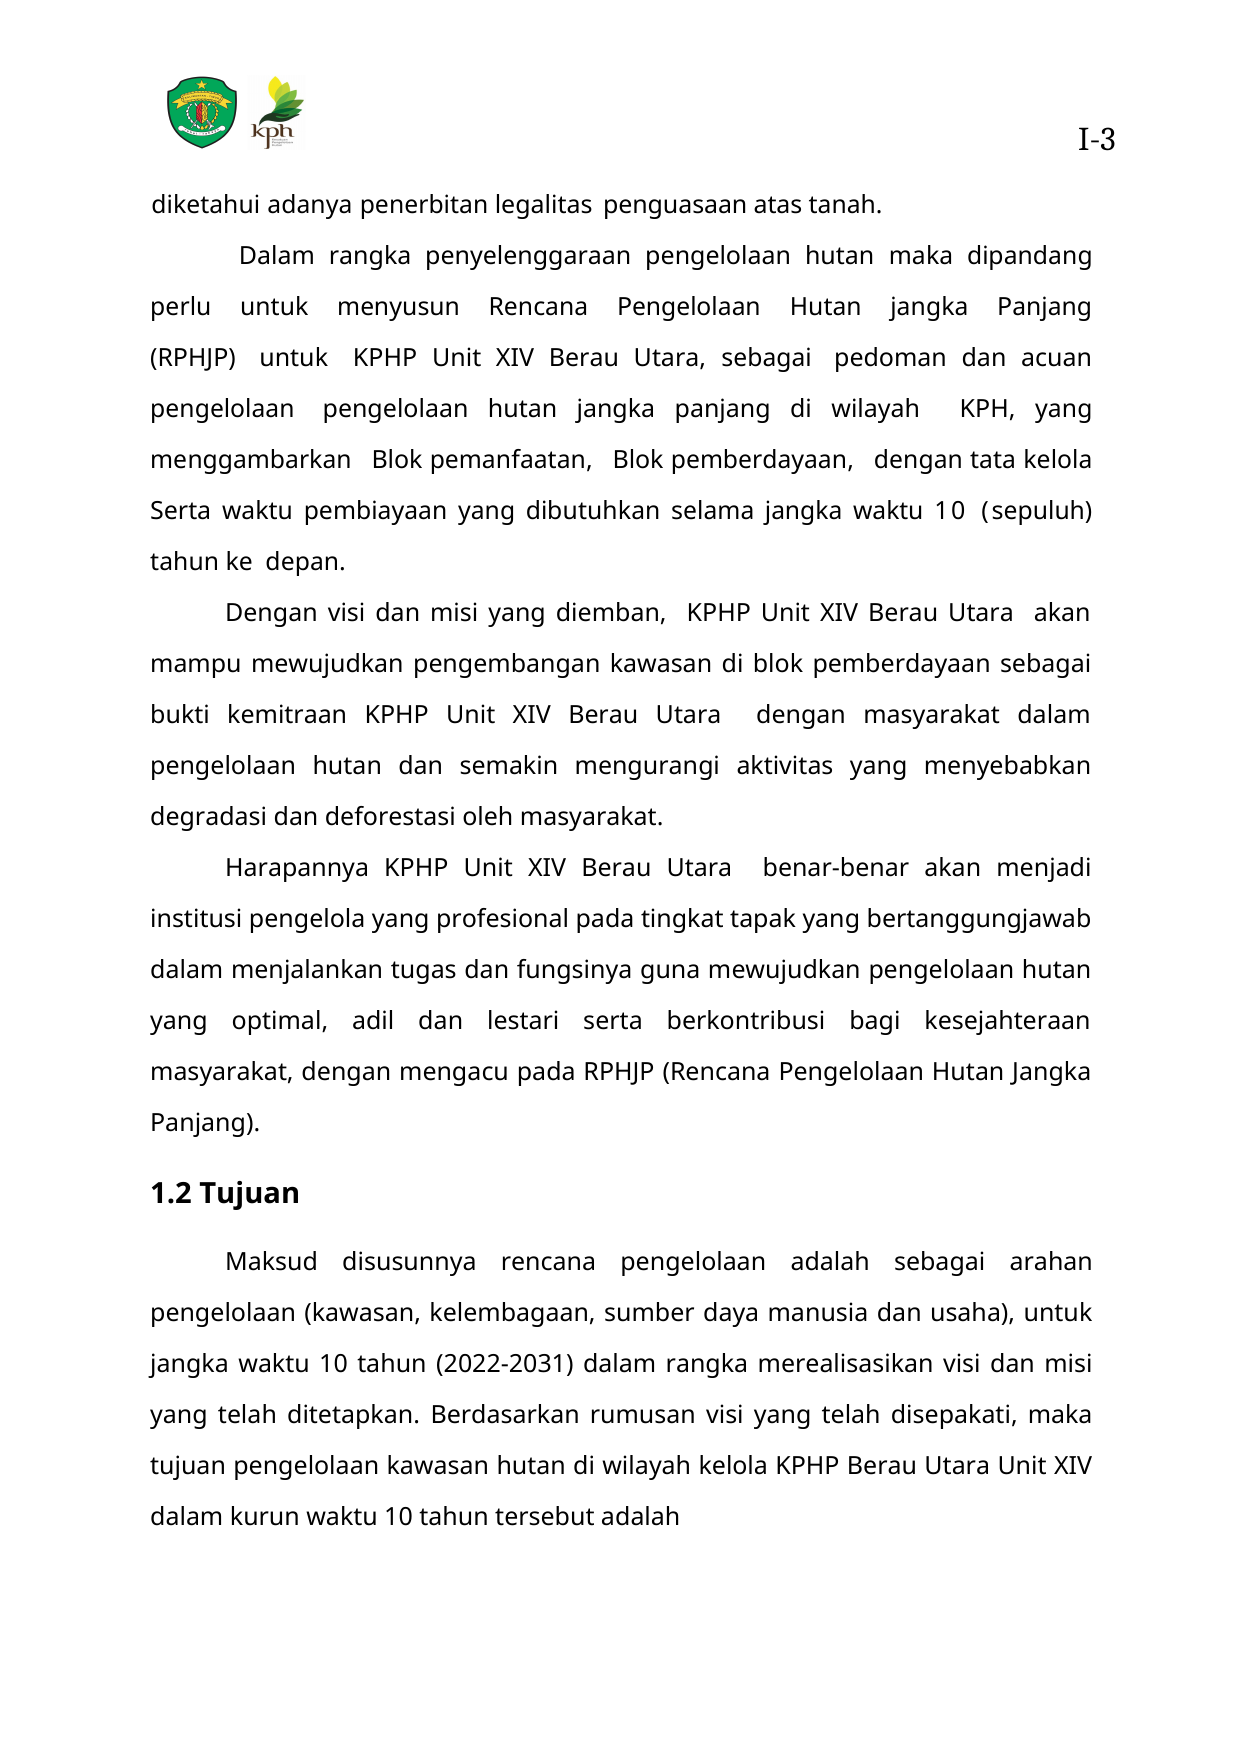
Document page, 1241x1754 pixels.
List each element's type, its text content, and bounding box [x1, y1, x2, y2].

text Harapannya KPHP Unit XIV Berau Utara benar-benar akan menjadi institusi pengelola yang profesional pada tingkat tapak yang bertanggungjawab dalam menjalankan tugas dan fungsinya guna mewujudkan pengelolaan hutan yang optimal, adil dan lestari serta berkontribusi bagi kesejahteraan masyarakat, dengan mengacu pada RPHJP (Rencana Pengelolaan Hutan Jangka Panjang). [150, 850, 1092, 1139]
text Maksud disusunnya rencana pengelolaan adalah sebagai arahan pengelolaan (kawasan, kelembagaan, sumber daya manusia dan usaha), untuk jangka waktu 10 tahun (2022-2031) dalam rangka merealisasikan visi dan misi yang telah ditetapkan. Berdasarkan rumusan visi yang telah disepakati, maka tujuan pengelolaan kawasan hutan di wilayah kelola KPHP Berau Utara Unit XIV dalam kurun waktu 10 tahun tersebut adalah [150, 1243, 1093, 1533]
text Dengan visi dan misi yang diemban, KPHP Unit XIV Berau Utara akan mampu mewujudkan pengembangan kawasan di blok pemberdayaan sebagai bukti kemitraan KPHP Unit XIV Berau Utara dengan masyarakat dalam pengelolaan hutan dan semakin mengurangi aktivitas yang menyebabkan degradasi dan deforestasi oleh masyarakat. [150, 595, 1092, 833]
picture [164, 75, 240, 151]
picture [247, 75, 307, 150]
text Dalam rangka penyelenggaraan pengelolaan hutan maka dipandang perlu untuk menyusun Rencana Pengelolaan Hutan jangka Panjang (RPHJP) untuk KPHP Unit XIV Berau Utara, sebagai pedoman dan acuan pengelolaan pengelolaan hutan jangka panjang di wilayah KPH, yang menggambarkan Blok pemanfaatan, Blok pemberdayaan, dengan tata kelola Serta waktu pembiayaan yang dibutuhkan selama jangka waktu 10 (sepuluh) tahun ke depan. [150, 237, 1092, 578]
subtitle 1.2 Tujuan [150, 1173, 1090, 1212]
